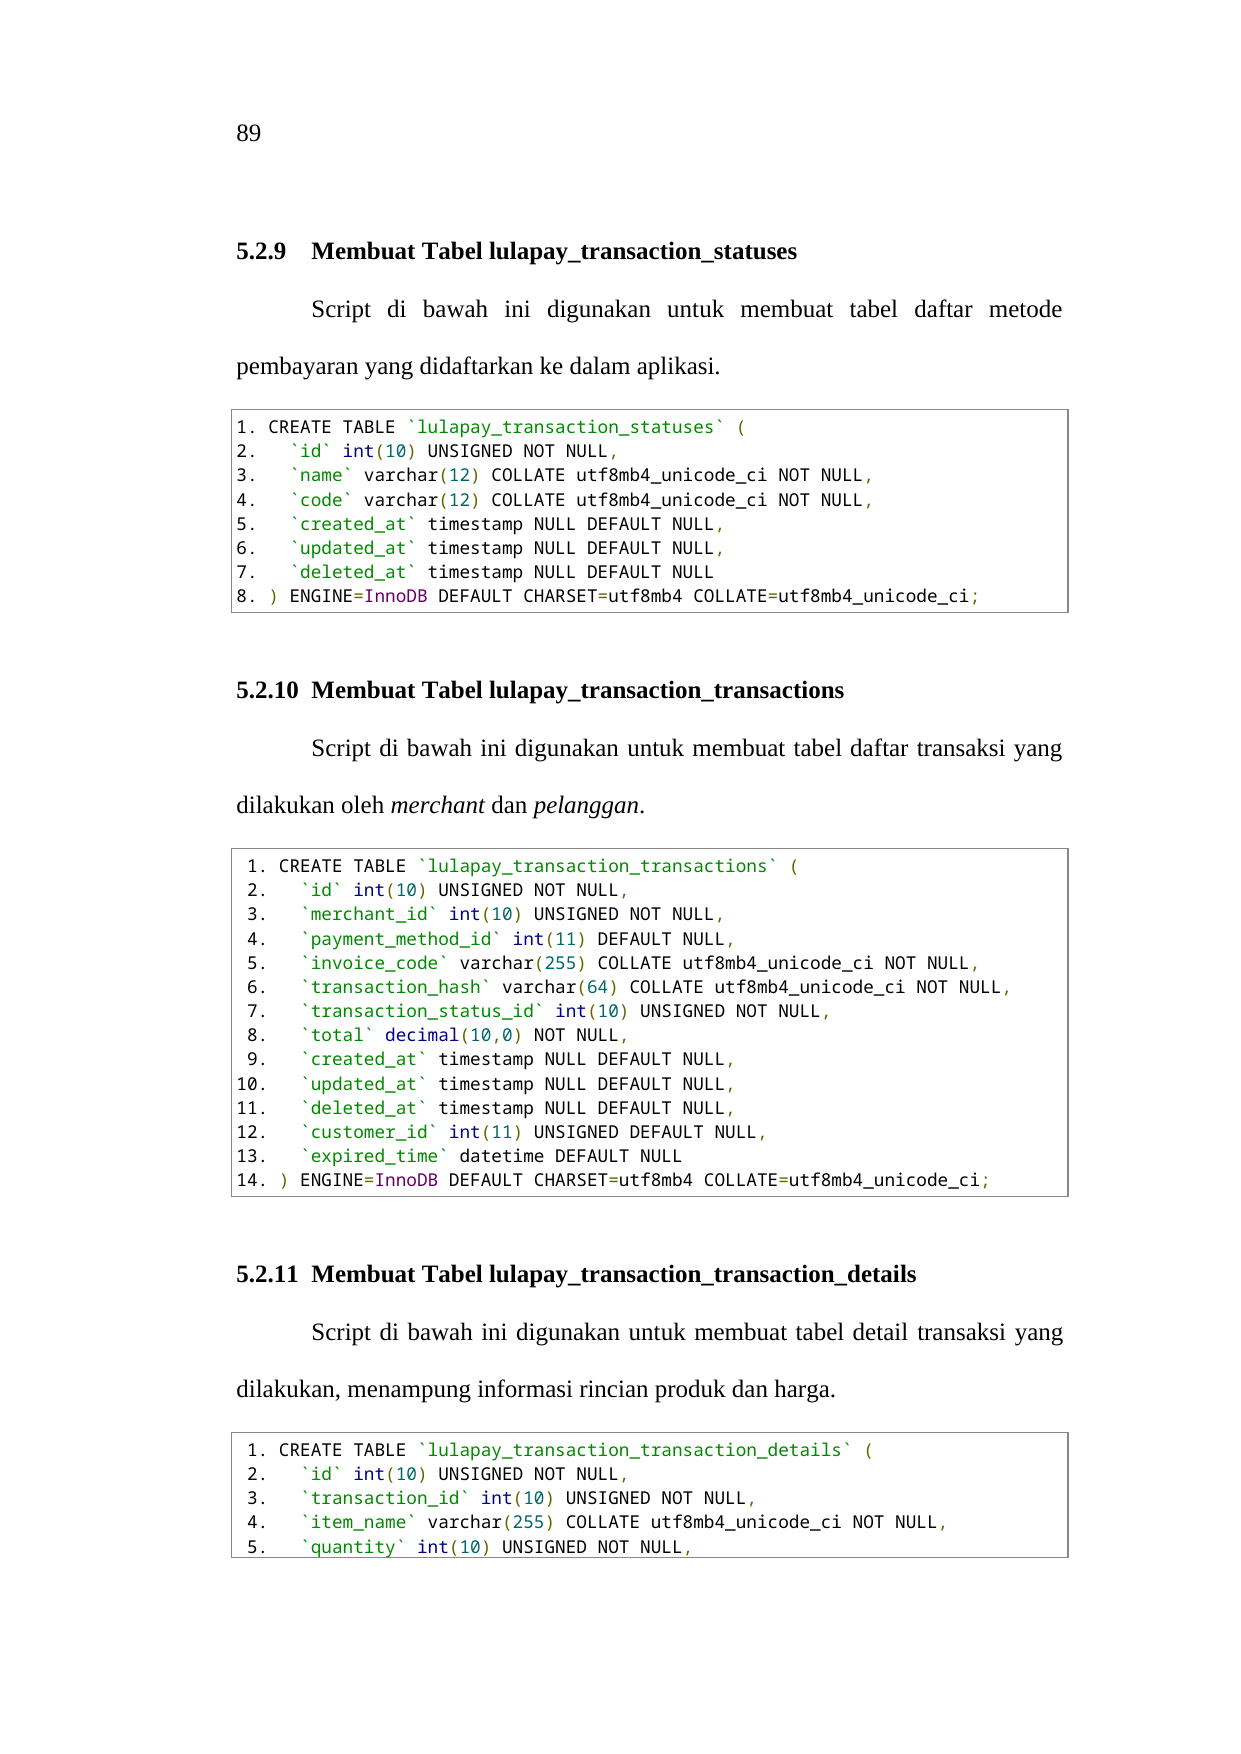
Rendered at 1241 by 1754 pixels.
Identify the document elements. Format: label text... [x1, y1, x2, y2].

text Script di bawah ini digunakan untuk membuat tabel detail transaksi yang dilakukan, menampung informasi rincian produk dan harga. [236, 1317, 1063, 1403]
text 3. `transaction_id` int(10) UNSIGNED NOT NULL, [236, 1486, 1063, 1510]
text 5. `created_at` timestamp NULL DEFAULT NULL, [236, 511, 1063, 535]
text 5. `quantity` int(10) UNSIGNED NOT NULL, [236, 1534, 1063, 1557]
subtitle Membuat Tabel lulapay_transaction_transactions [236, 675, 1063, 704]
subtitle Membuat Tabel lulapay_transaction_transaction_details [236, 1259, 1063, 1288]
text 11. `deleted_at` timestamp NULL DEFAULT NULL, [236, 1095, 1063, 1119]
text 8. `total` decimal(10,0) NOT NULL, [236, 1023, 1063, 1047]
text 2. `id` int(10) UNSIGNED NOT NULL, [236, 878, 1063, 902]
text 13. `expired_time` datetime DEFAULT NULL [236, 1143, 1063, 1162]
text 2. `id` int(10) UNSIGNED NOT NULL, [236, 1462, 1063, 1486]
subtitle Membuat Tabel lulapay_transaction_statuses [236, 236, 1063, 265]
text 7. `transaction_status_id` int(10) UNSIGNED NOT NULL, [236, 998, 1063, 1023]
text 6. `transaction_hash` varchar(64) COLLATE utf8mb4_unicode_ci NOT NULL, [236, 974, 1063, 998]
text 14. ) ENGINE=InnoDB DEFAULT CHARSET=utf8mb4 COLLATE=utf8mb4_unicode_ci; [232, 1162, 1067, 1196]
text 5. `invoice_code` varchar(255) COLLATE utf8mb4_unicode_ci NOT NULL, [236, 950, 1063, 974]
text Script di bawah ini digunakan untuk membuat tabel daftar transaksi yang dilakukan oleh merchant dan pelanggan. [236, 733, 1063, 819]
text 4. `item_name` varchar(255) COLLATE utf8mb4_unicode_ci NOT NULL, [236, 1510, 1063, 1534]
text 3. `merchant_id` int(10) UNSIGNED NOT NULL, [236, 902, 1063, 926]
text 9. `created_at` timestamp NULL DEFAULT NULL, [236, 1047, 1063, 1071]
text 8. ) ENGINE=InnoDB DEFAULT CHARSET=utf8mb4 COLLATE=utf8mb4_unicode_ci; [232, 578, 1067, 612]
text 6. `updated_at` timestamp NULL DEFAULT NULL, [236, 535, 1063, 559]
text 4. `code` varchar(12) COLLATE utf8mb4_unicode_ci NOT NULL, [236, 487, 1063, 511]
text 7. `deleted_at` timestamp NULL DEFAULT NULL [236, 559, 1063, 578]
text 2. `id` int(10) UNSIGNED NOT NULL, [236, 439, 1063, 463]
text 4. `payment_method_id` int(11) DEFAULT NULL, [236, 926, 1063, 950]
text 3. `name` varchar(12) COLLATE utf8mb4_unicode_ci NOT NULL, [236, 463, 1063, 487]
text 10. `updated_at` timestamp NULL DEFAULT NULL, [236, 1071, 1063, 1095]
text 1. CREATE TABLE `lulapay_transaction_transaction_details` ( [232, 1433, 1067, 1462]
text Script di bawah ini digunakan untuk membuat tabel daftar metode pembayaran yang didaftarkan ke dalam aplikasi. [236, 294, 1063, 380]
text 1. CREATE TABLE `lulapay_transaction_statuses` ( [232, 410, 1067, 439]
text 1. CREATE TABLE `lulapay_transaction_transactions` ( [232, 849, 1067, 878]
text 12. `customer_id` int(11) UNSIGNED DEFAULT NULL, [236, 1119, 1063, 1143]
